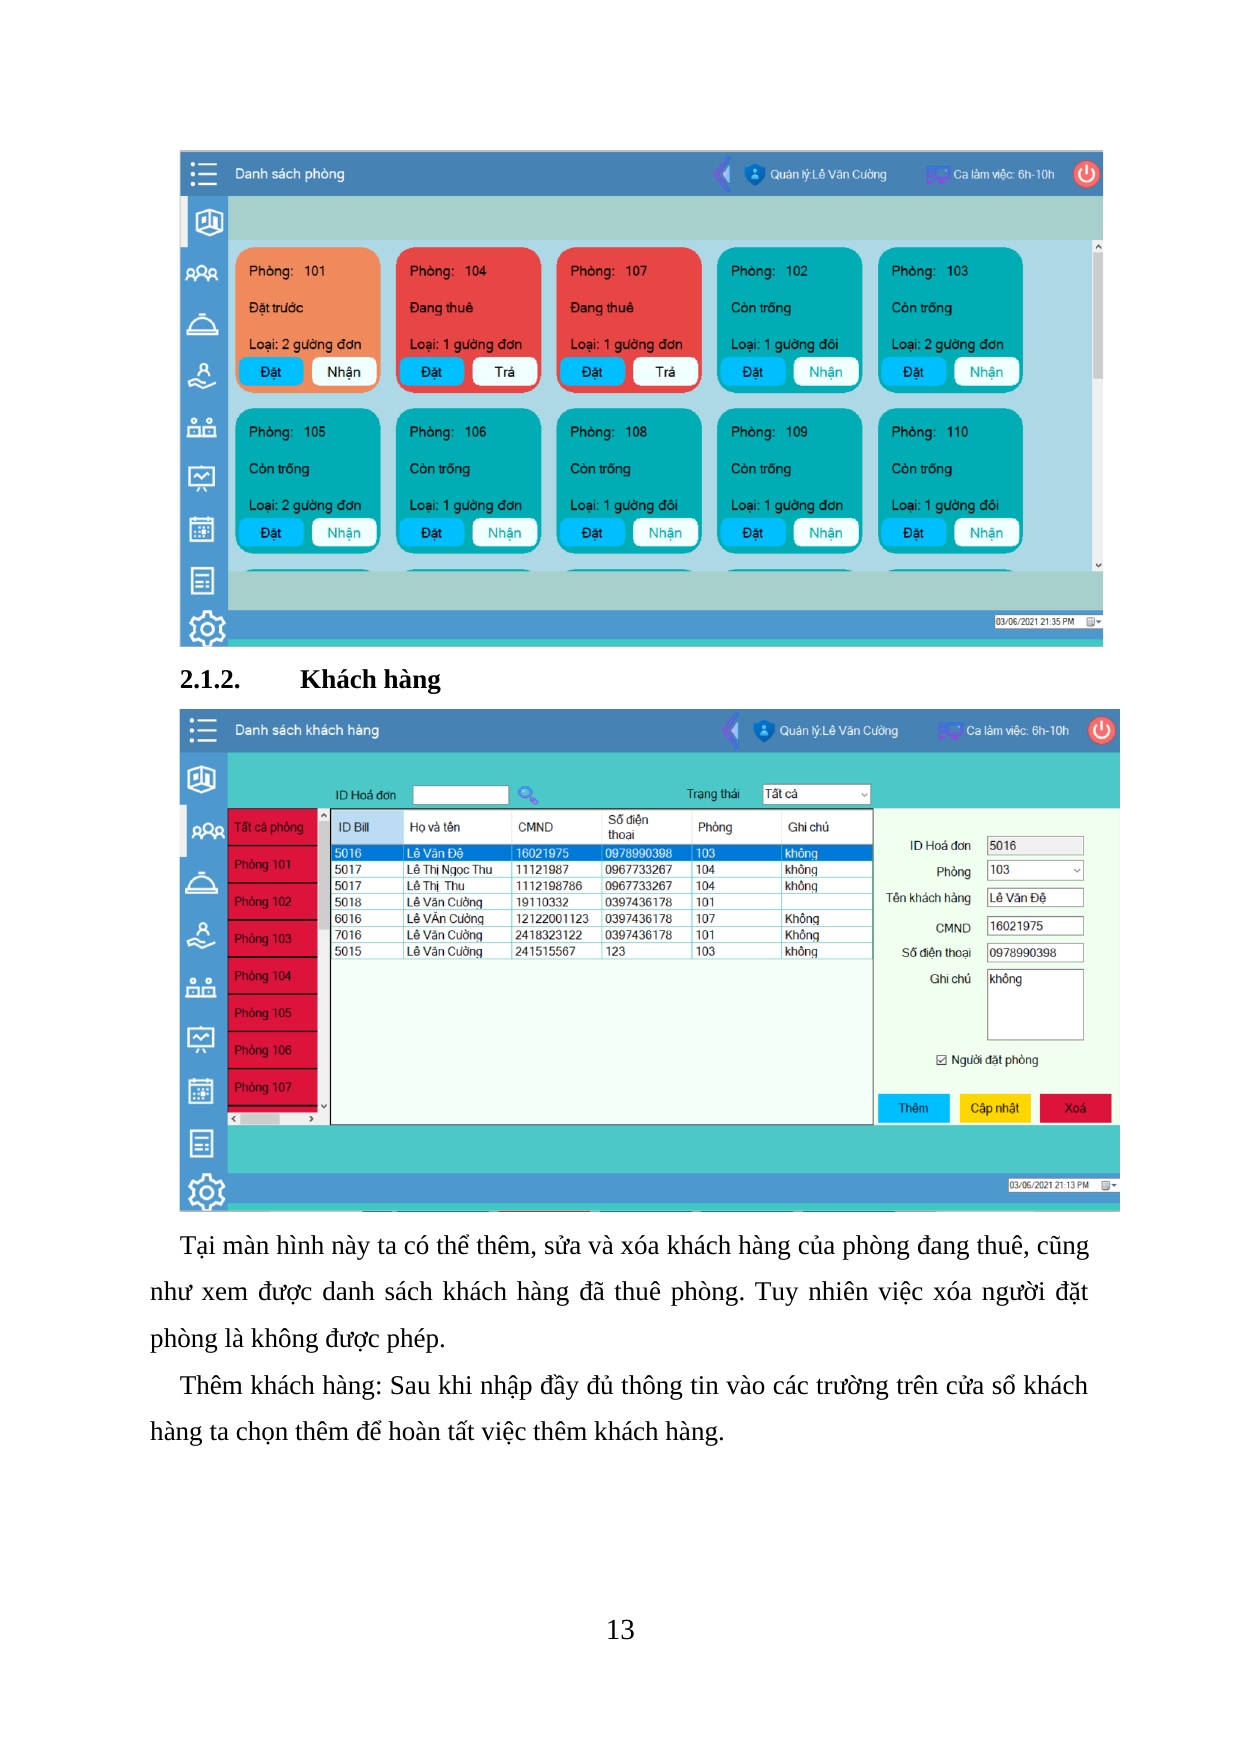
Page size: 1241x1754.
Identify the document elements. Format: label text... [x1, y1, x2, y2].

picture [179, 150, 1104, 647]
list Thêm khách hàng: Sau khi nhập đầy đủ thông tin vào các trường trên cửa sổ khách hàng ta chọn thêm để hoàn tất việc thêm khách hàng. [150, 1369, 1090, 1447]
picture [179, 709, 1120, 1212]
list Khách hàng [150, 663, 1090, 694]
list Tại màn hình này ta có thể thêm, sửa và xóa khách hàng của phòng đang thuê, cũng như xem được danh sách khách hàng đã thuê phòng. Tuy nhiên việc xóa người đặt phòng là không được phép. [150, 1229, 1090, 1353]
